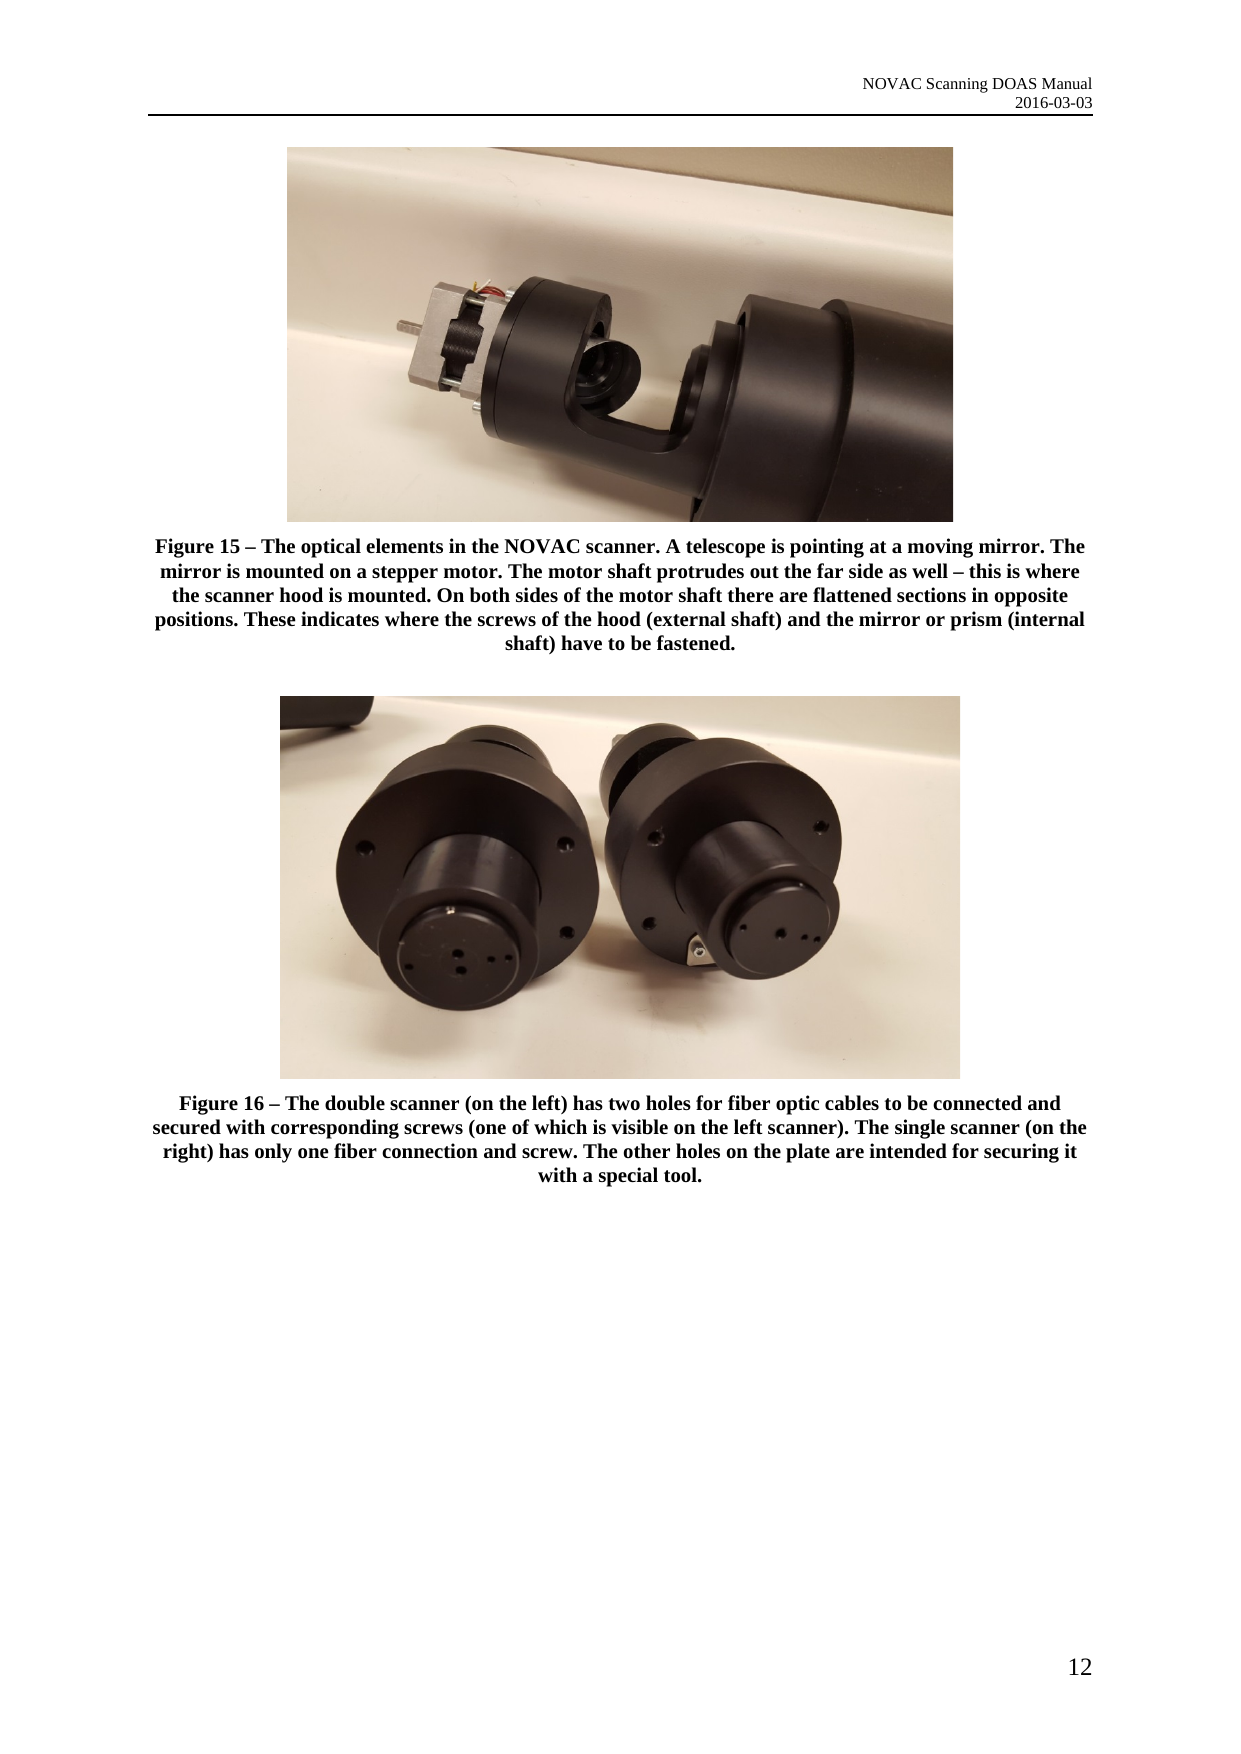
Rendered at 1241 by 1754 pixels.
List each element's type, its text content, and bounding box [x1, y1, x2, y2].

picture [280, 696, 961, 1079]
text Figure 16 – The double scanner (on the left) has two holes for fiber optic cables to be connected. The single scanner (on the right) has only one fiber connection. [148, 1091, 1093, 1187]
text Figure 15 – The optical elements in the NOVAC scanner. A telescope is pointing at a moving mirror. The mirror is mounted on a stepper motor. The motor shaft protrudes out the far side as well – this is where the scanner hood is mounted. [148, 534, 1093, 655]
picture [287, 147, 954, 522]
